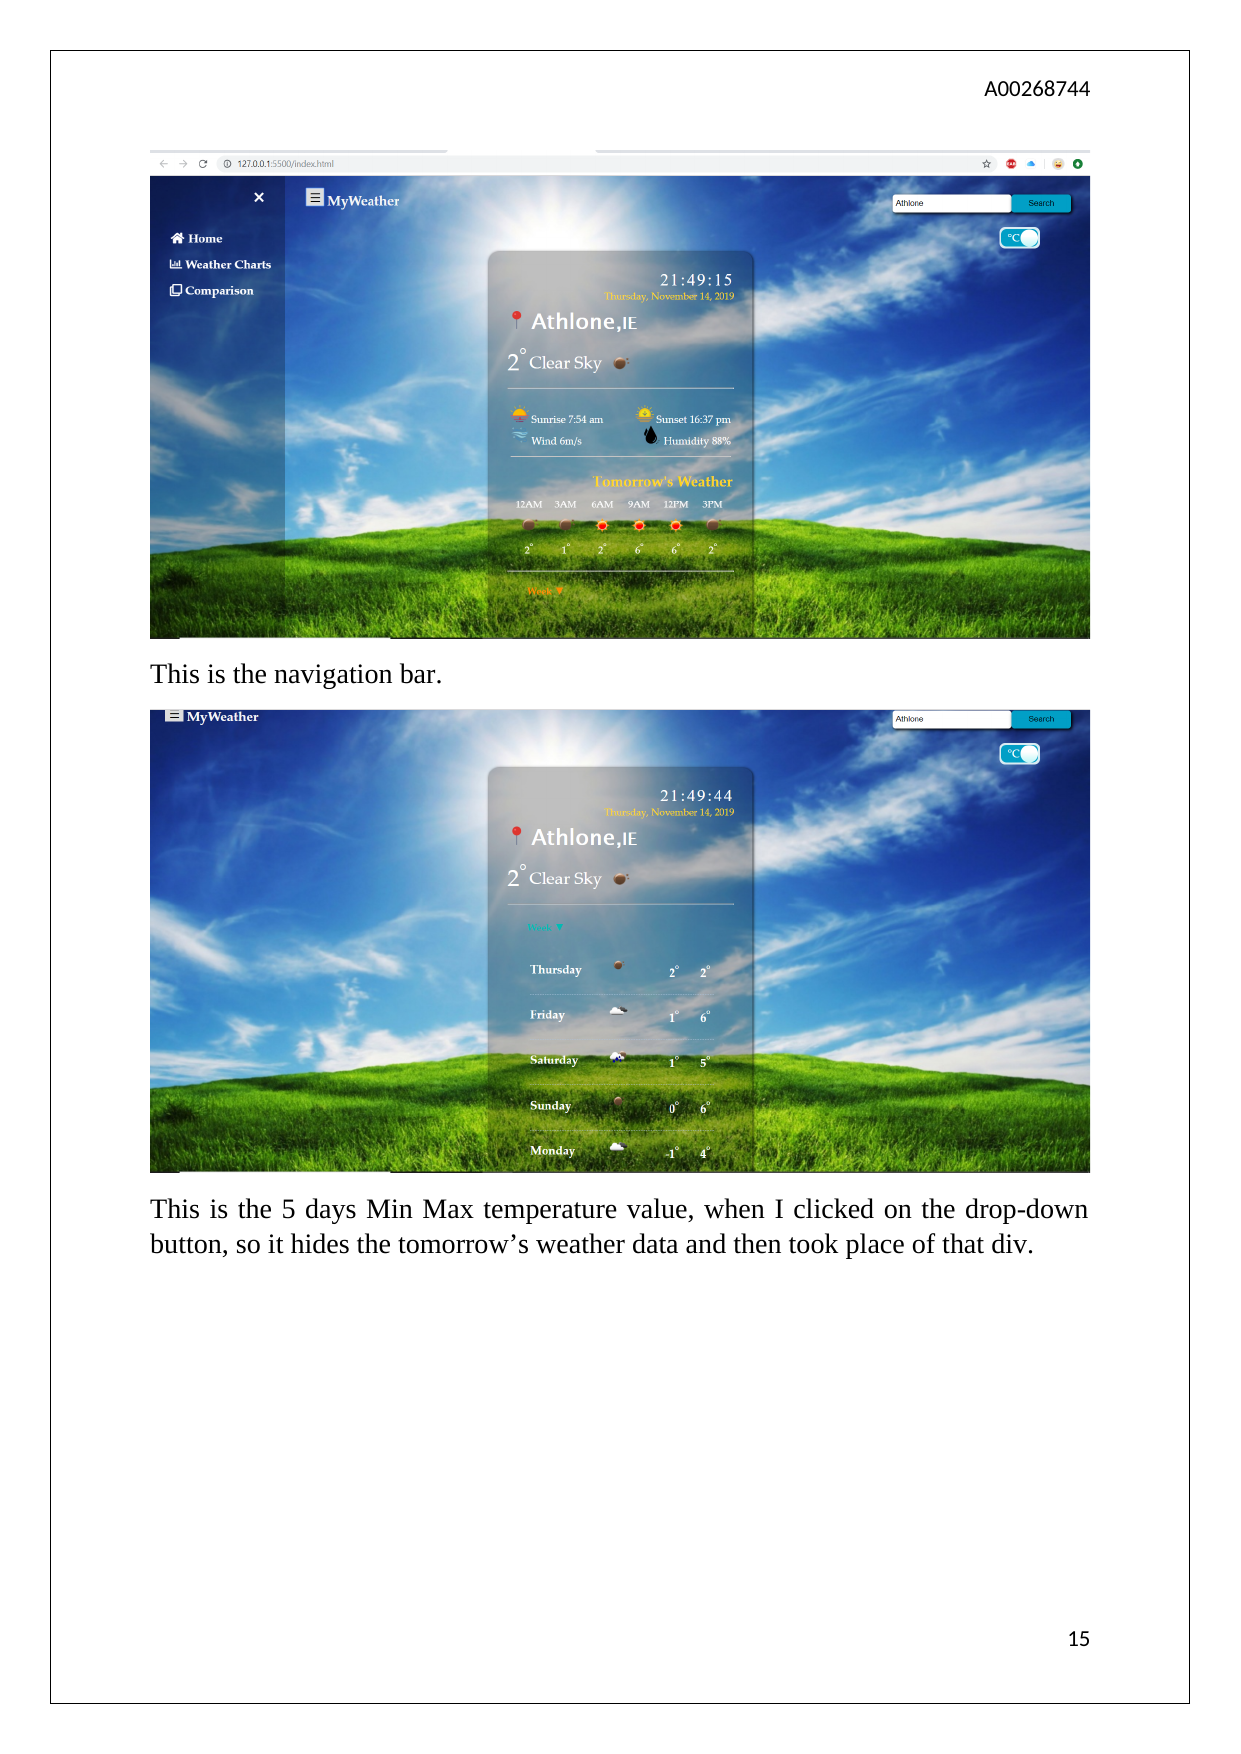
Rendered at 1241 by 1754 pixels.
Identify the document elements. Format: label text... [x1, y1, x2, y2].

picture [150, 150, 1091, 639]
text This is the 5 days Min Max temperature value, when I clicked on the drop-down button, so it hides the tomorrow’s weather data and then took place of that div. [150, 1192, 1090, 1259]
picture [150, 709, 1091, 1173]
text This is the navigation bar. [150, 658, 1090, 690]
